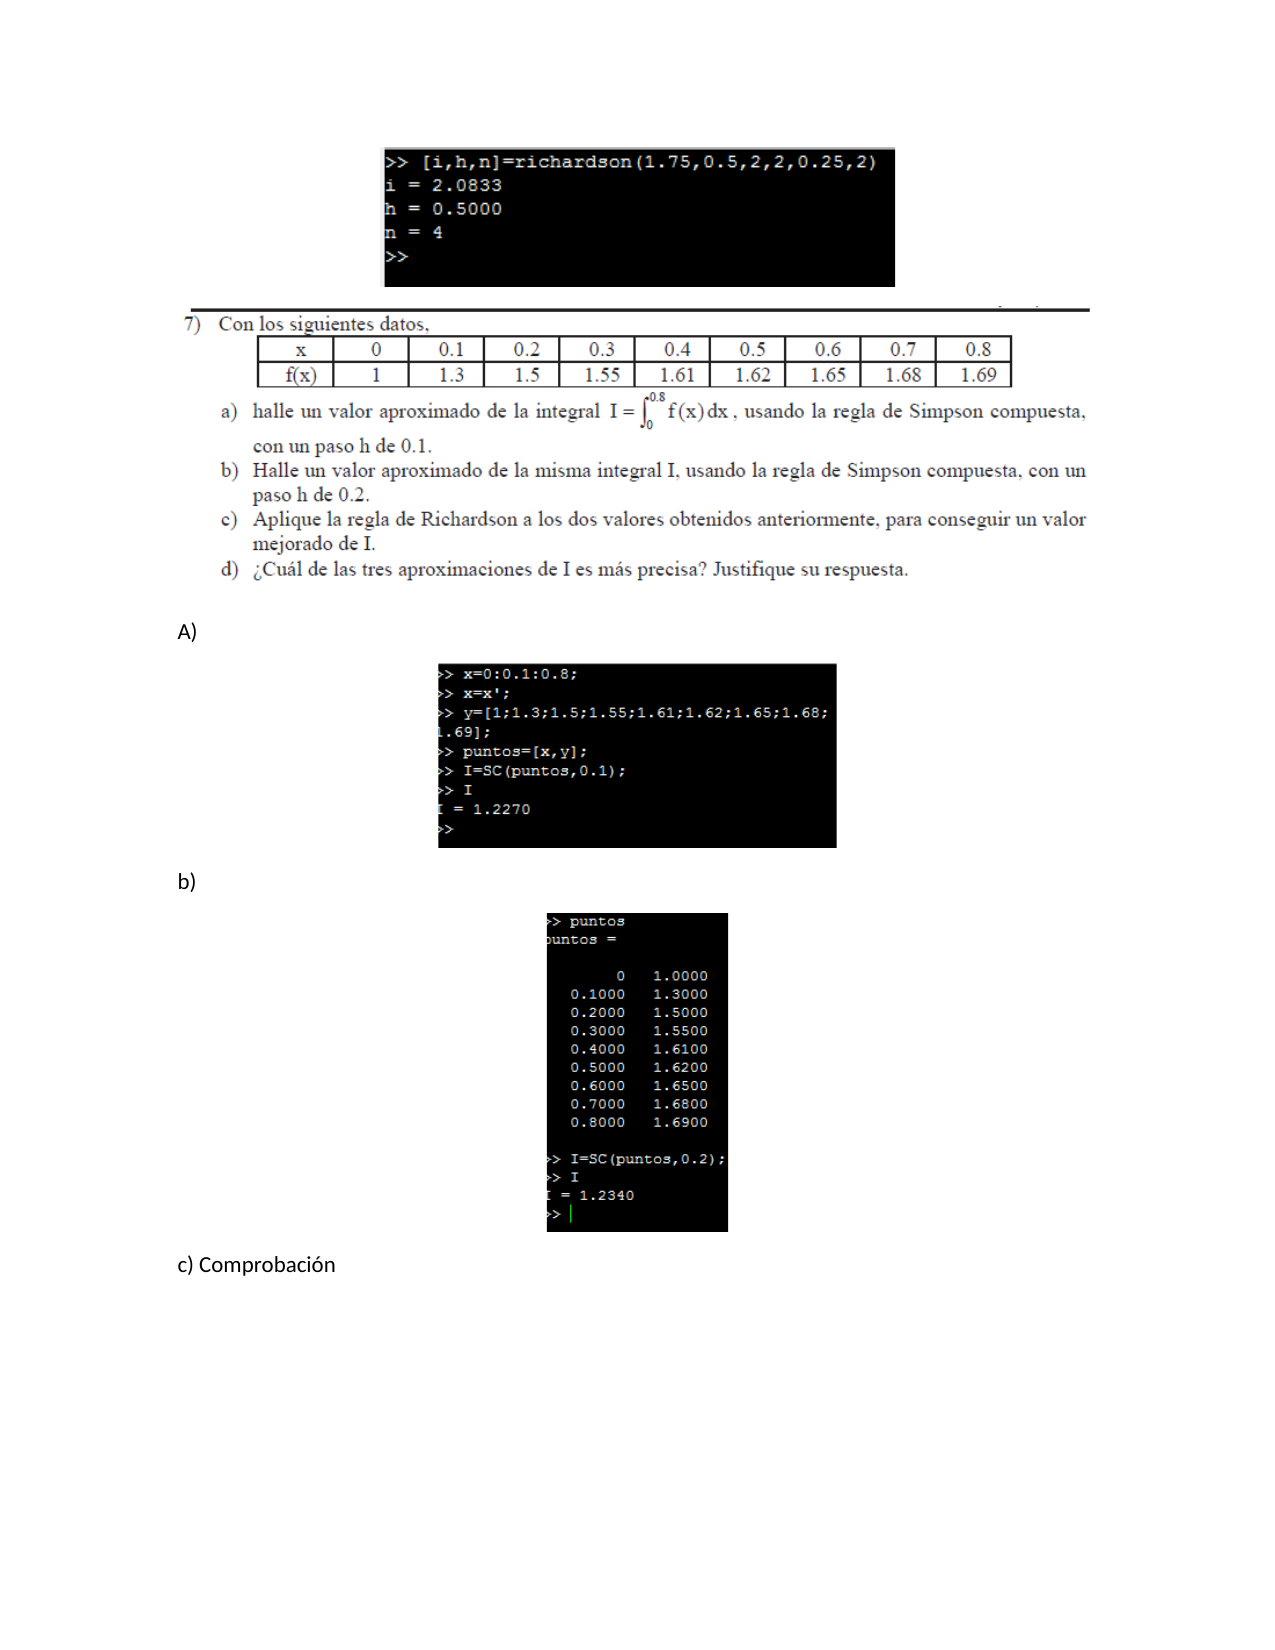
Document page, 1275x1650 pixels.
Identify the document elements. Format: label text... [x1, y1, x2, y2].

picture [438, 663, 837, 848]
text c) Comprobación [177, 1251, 1098, 1279]
text b) [177, 867, 1098, 895]
picture [379, 147, 896, 287]
picture [177, 306, 1098, 599]
text A) [177, 617, 1098, 645]
picture [546, 913, 729, 1232]
